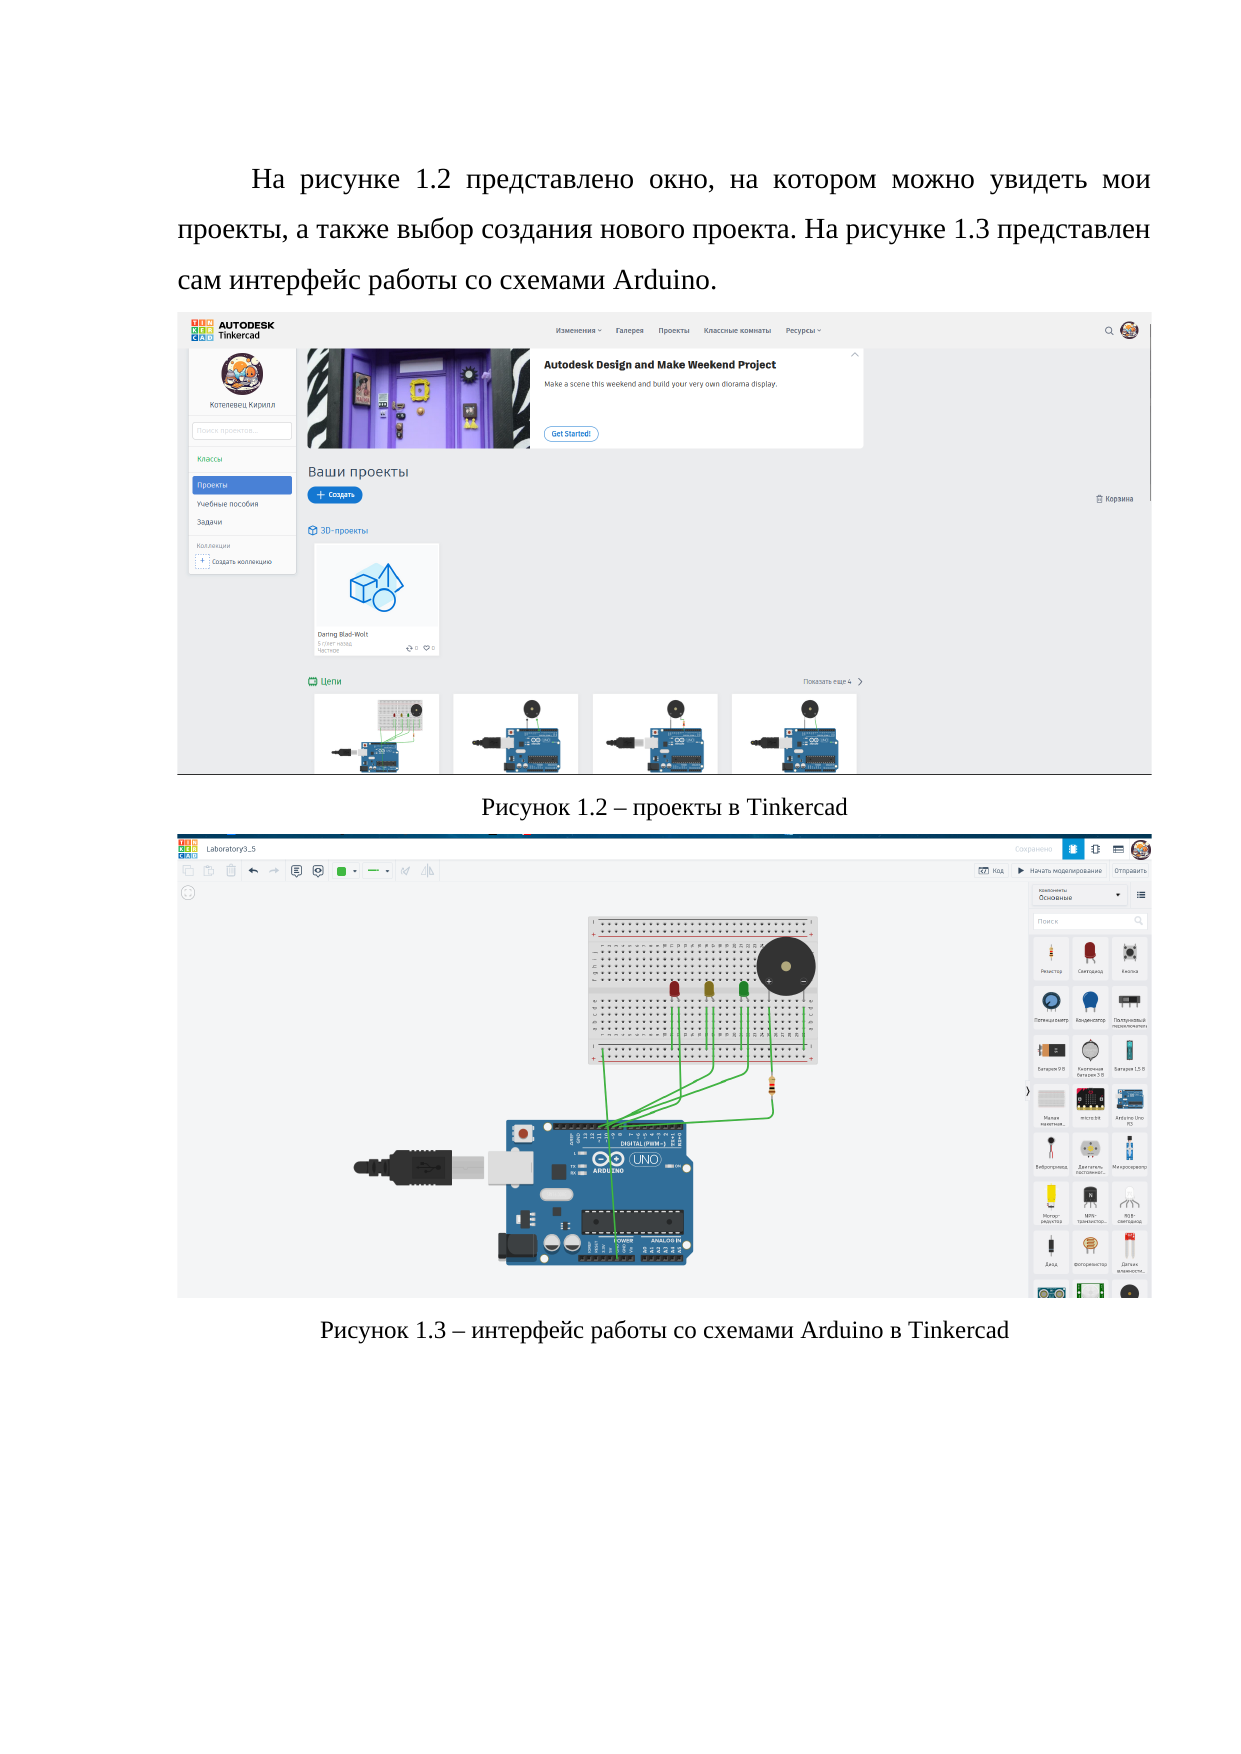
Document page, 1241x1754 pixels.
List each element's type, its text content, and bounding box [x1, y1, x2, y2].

text На рисунке 1.2 представлено окно, на котором можно увидеть мои проекты, а также выбор создания нового проекта. На рисунке 1.3 представлен сам интерфейс работы со схемами Arduino. [177, 161, 1152, 295]
picture [177, 834, 1152, 1298]
text Рисунок 1.2 – проекты в Tinkercad [177, 792, 1152, 820]
text Рисунок 1.3 – интерфейс работы со схемами Arduino в Tinkercad [177, 1315, 1152, 1343]
picture [177, 312, 1152, 775]
